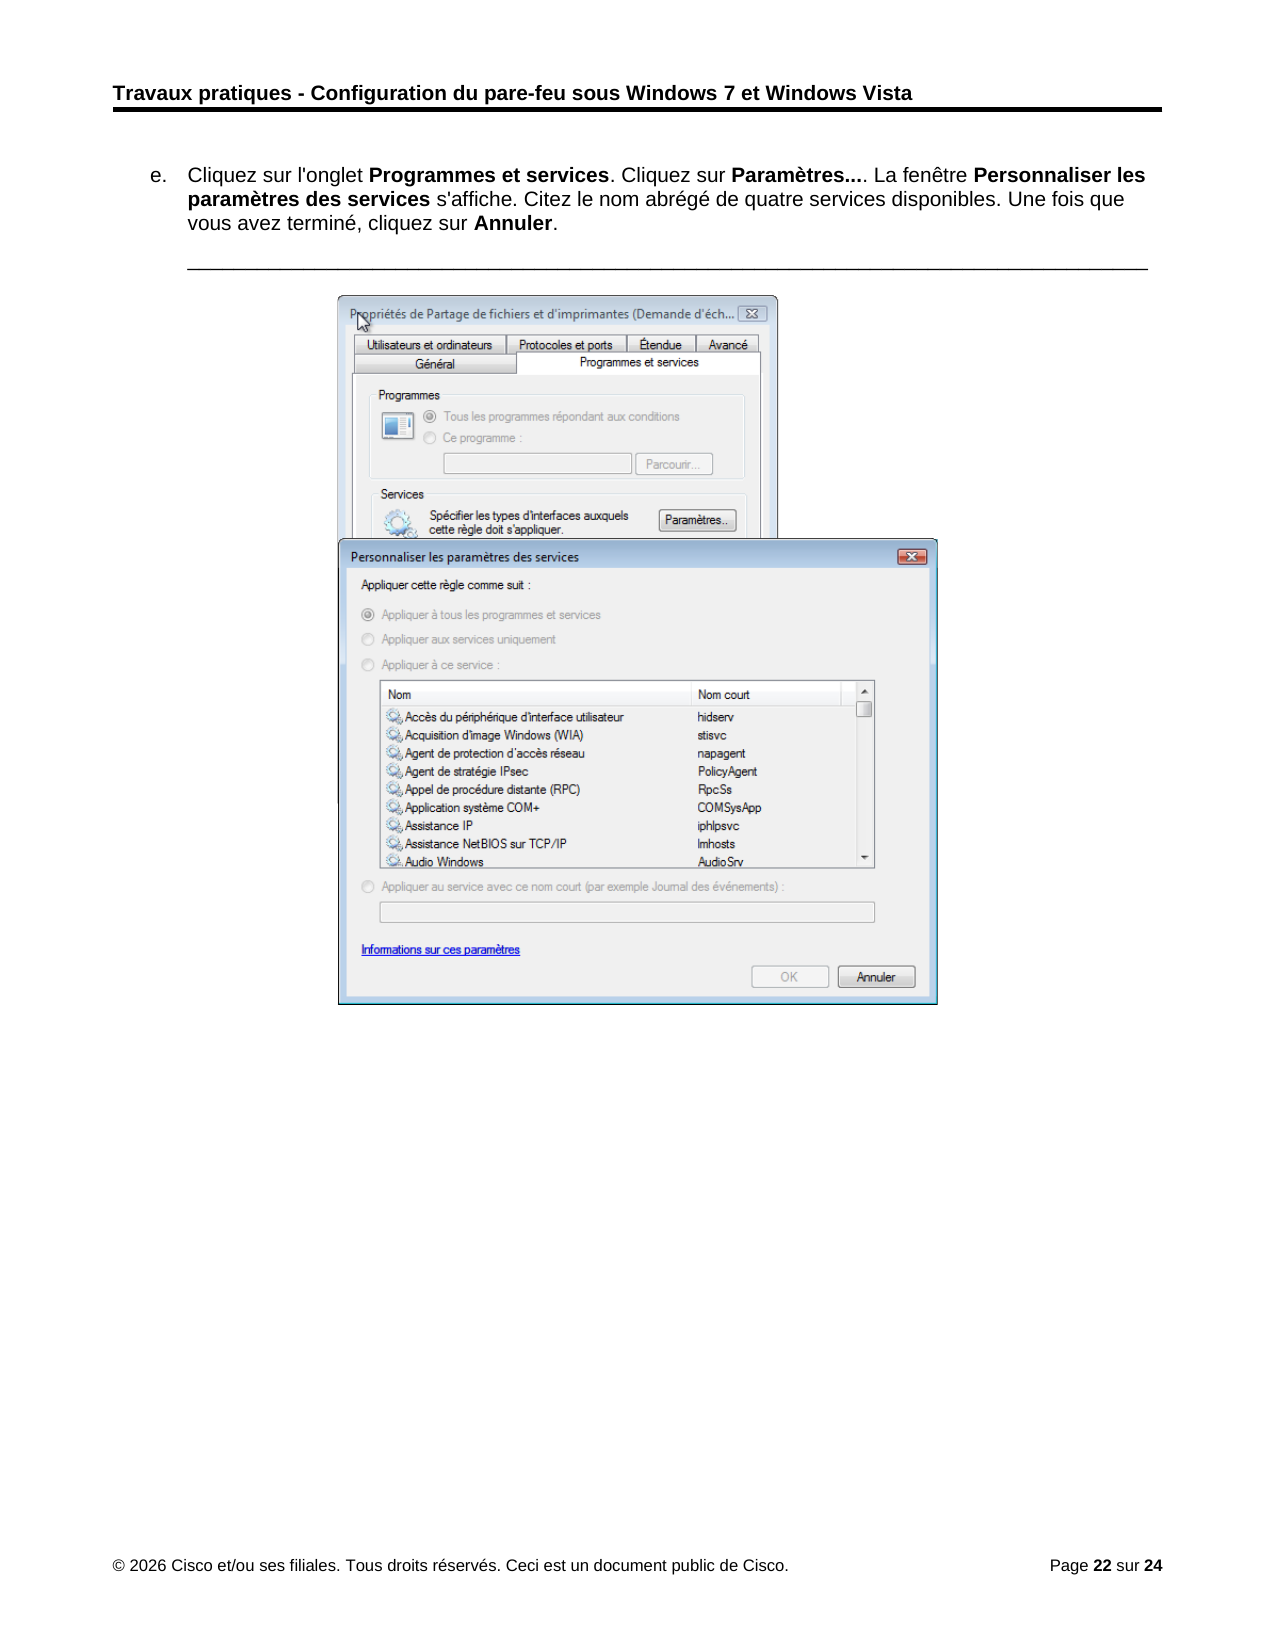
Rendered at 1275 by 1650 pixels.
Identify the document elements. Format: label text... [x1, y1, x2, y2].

text ___________________________________________________________________________________ [187, 247, 1162, 271]
picture [337, 295, 938, 1005]
text Cliquez sur l'onglet Programmes et services. Cliquez sur Paramètres.... La fenêtre Personnaliser les paramètres des services s'affiche. Citez le nom abrégé de quatre services disponibles. Une fois que vous avez terminé, cliquez sur Annuler. [150, 162, 1162, 234]
